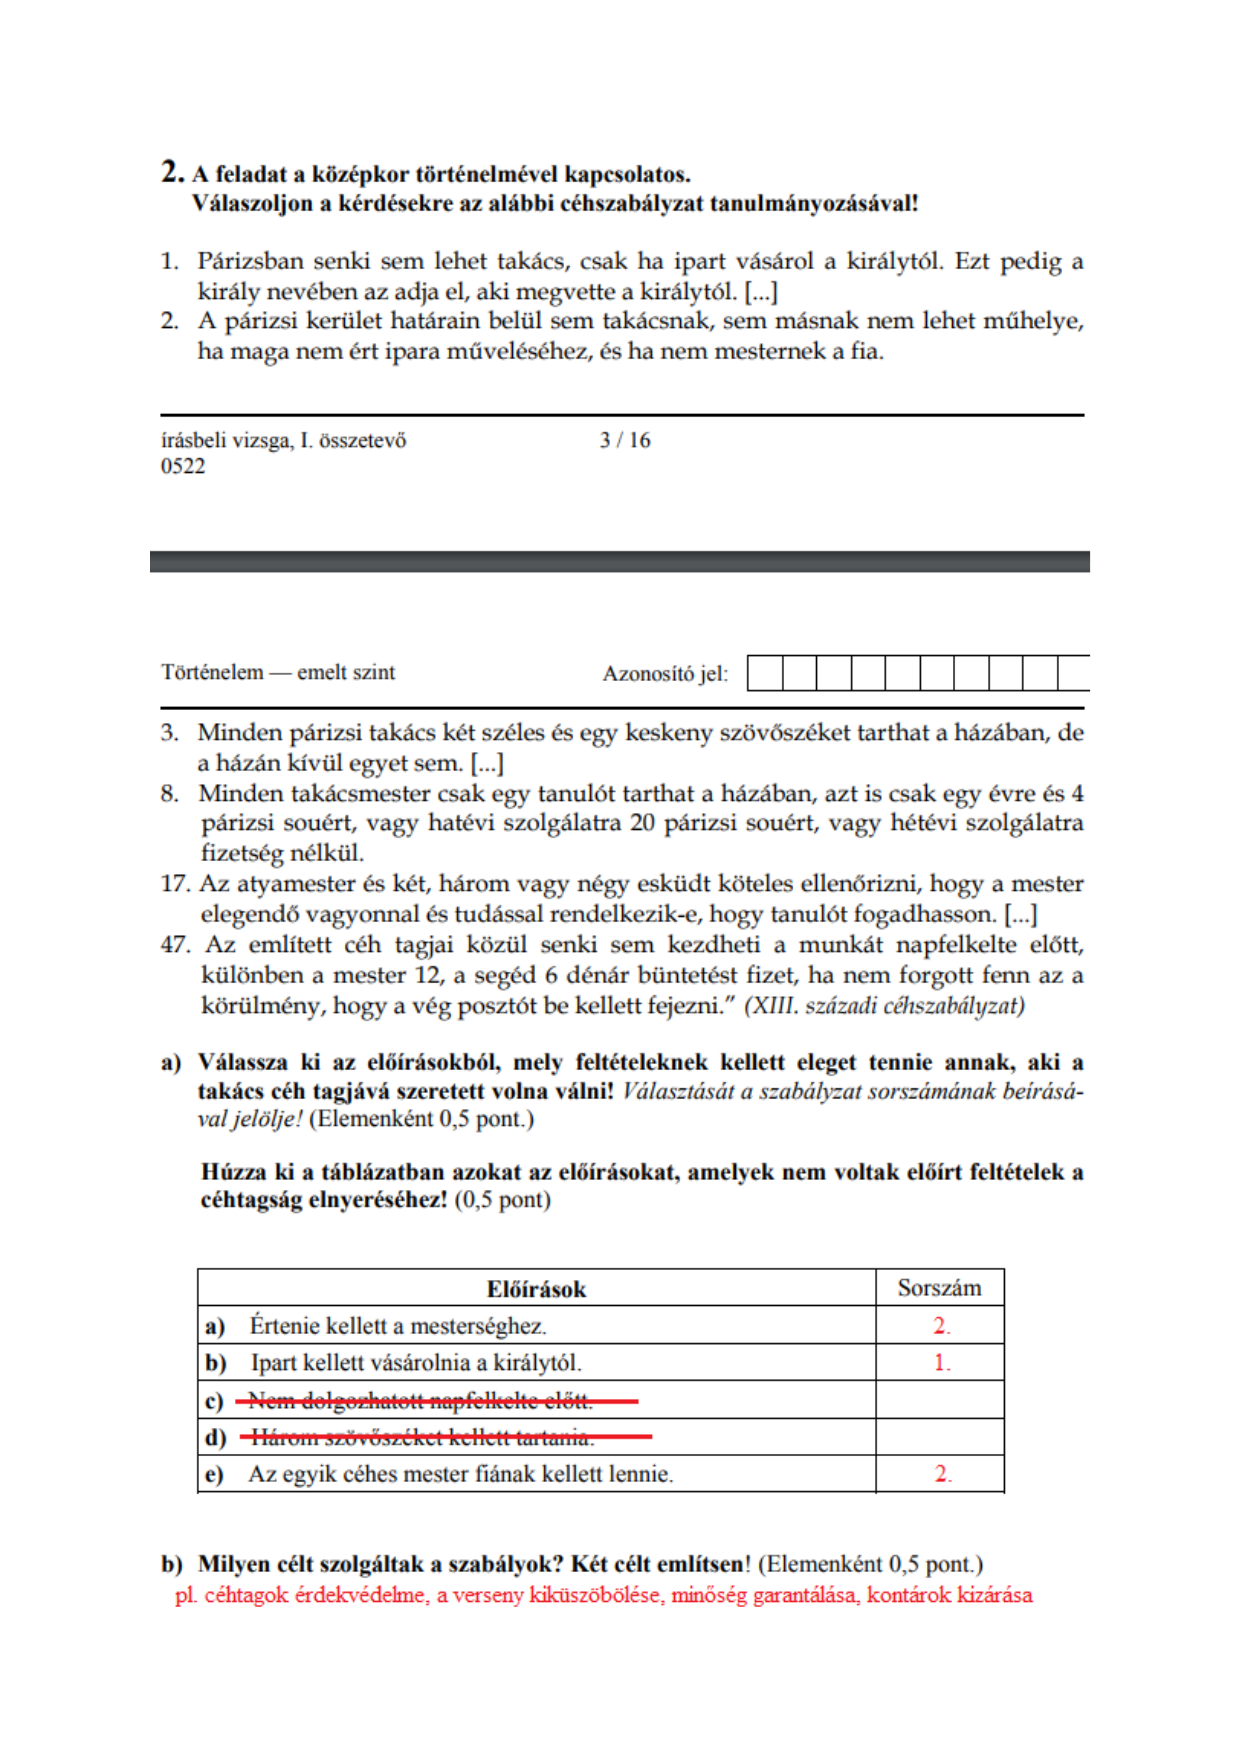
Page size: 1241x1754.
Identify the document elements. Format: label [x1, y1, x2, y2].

picture [150, 147, 1091, 1607]
